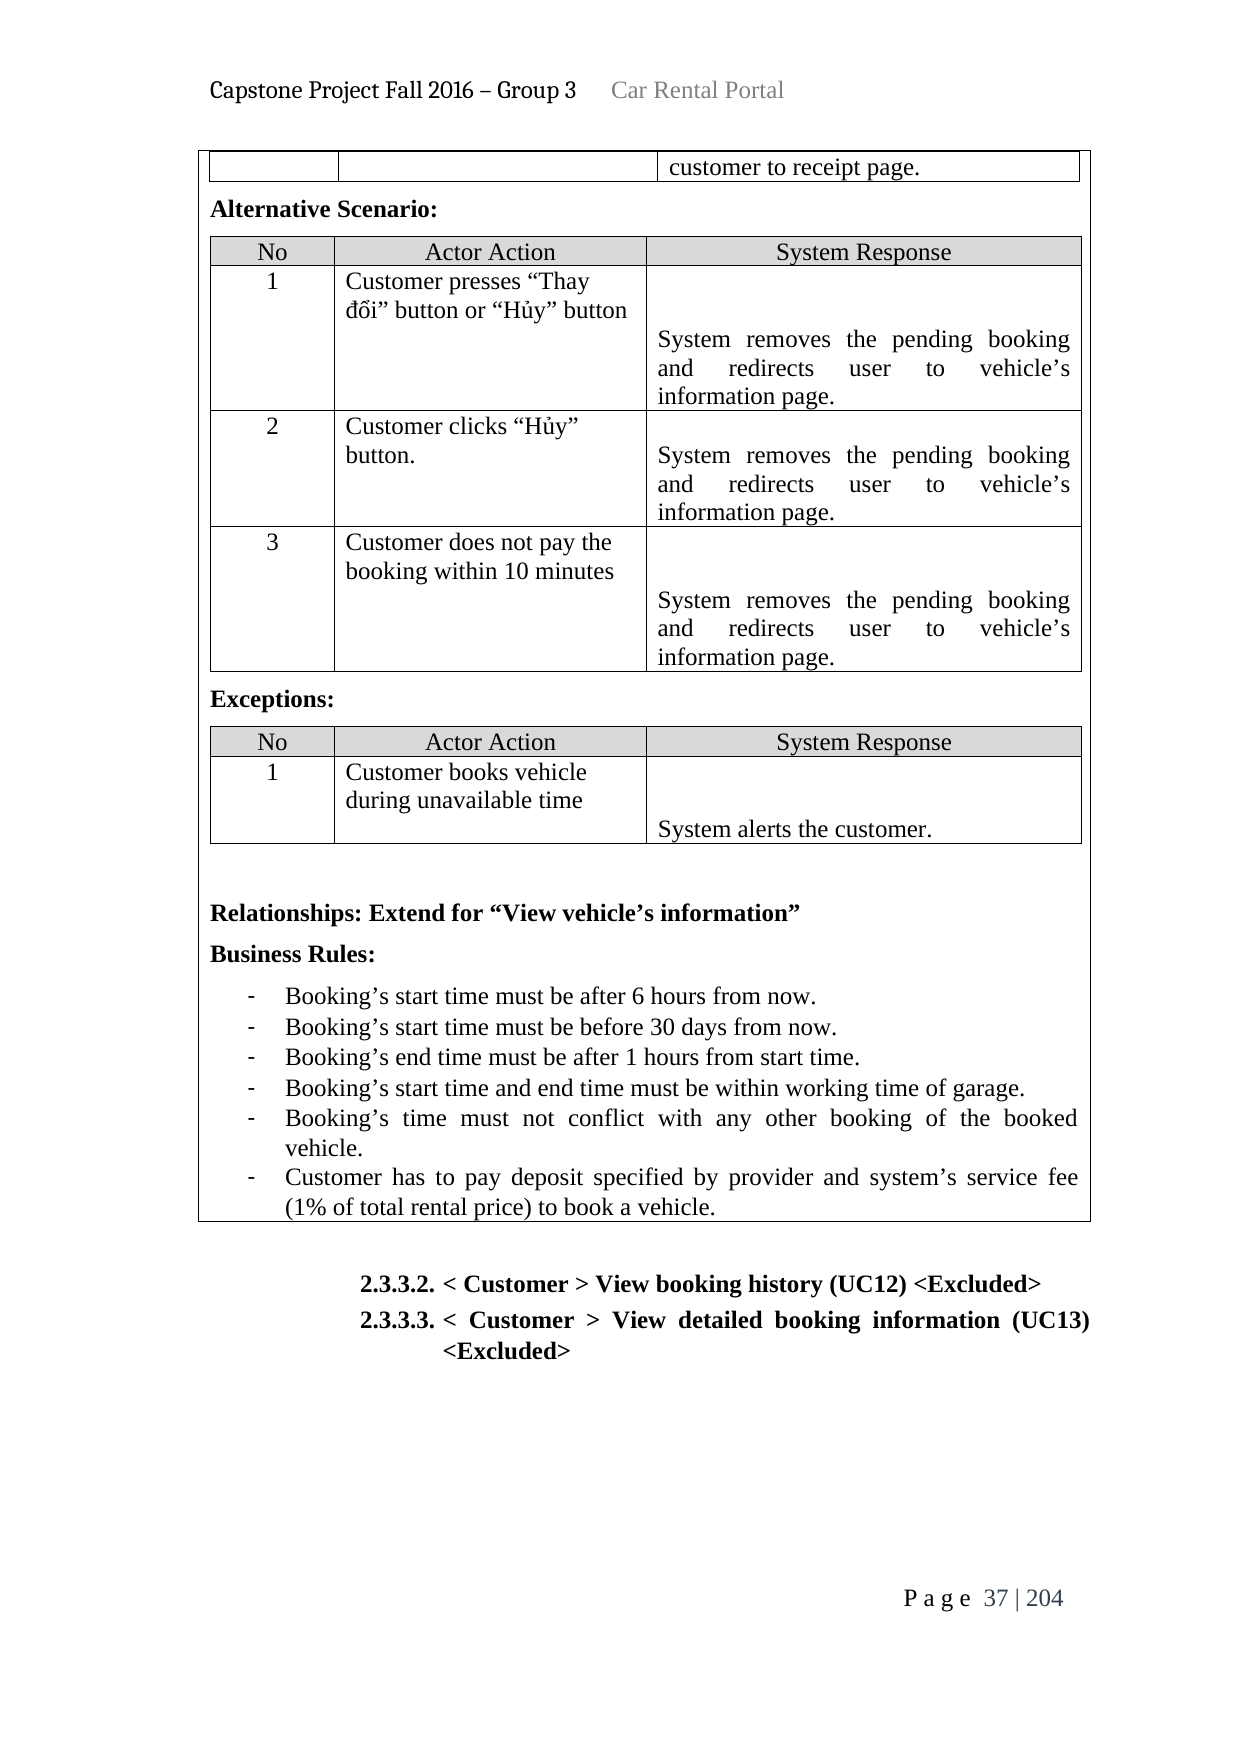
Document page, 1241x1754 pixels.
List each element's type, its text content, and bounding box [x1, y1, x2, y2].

subtitle < Customer > View detailed booking information (UC13) <Excluded> [360, 1305, 1090, 1364]
subtitle < Customer > View booking history (UC12) <Excluded> [360, 1269, 1090, 1298]
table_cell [199, 151, 1090, 1221]
